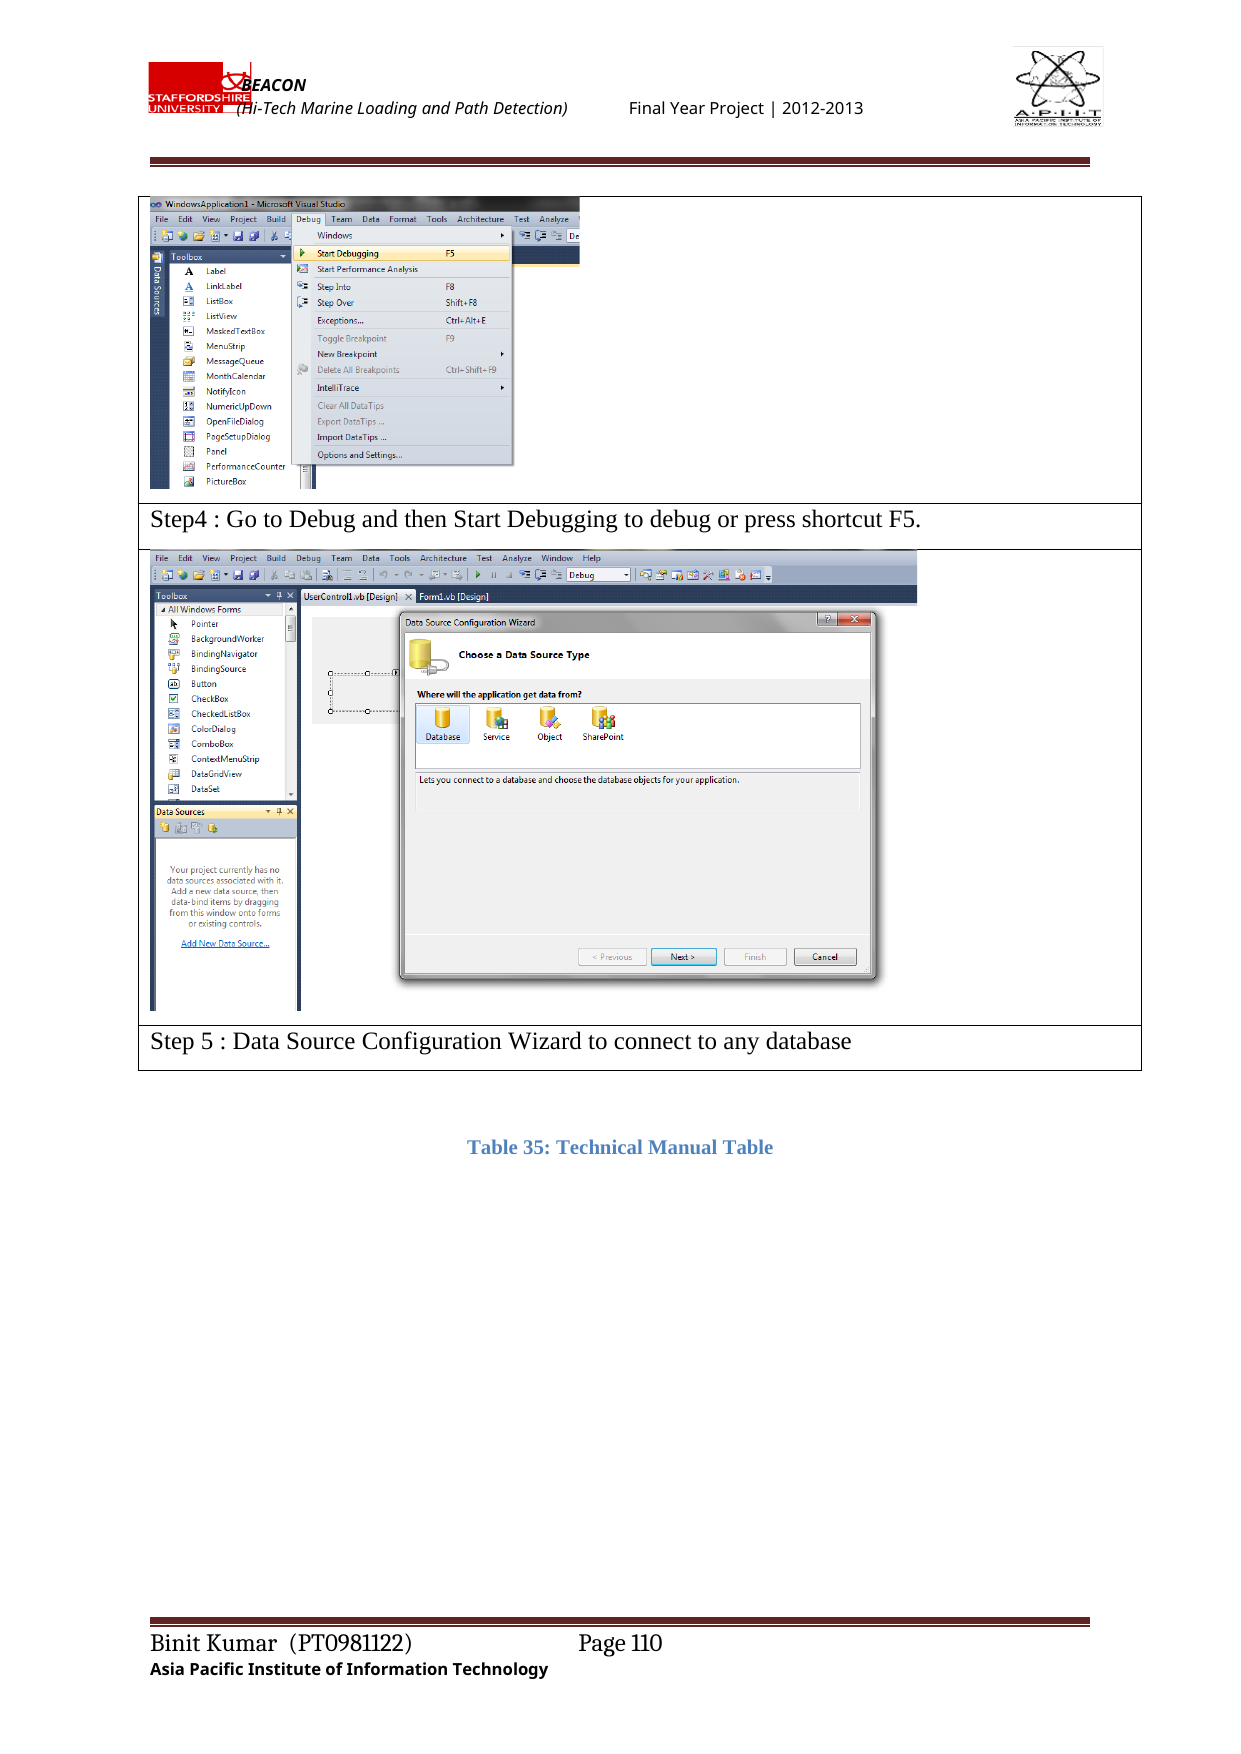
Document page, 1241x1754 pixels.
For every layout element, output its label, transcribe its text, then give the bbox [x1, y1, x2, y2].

picture [1012, 46, 1104, 127]
picture [150, 549, 918, 1011]
table_cell [139, 197, 1141, 503]
picture [150, 196, 580, 489]
table_cell Step4 : Go to Debug and then Start Debugging to debug or press shortcut F5. [139, 504, 1141, 548]
table_cell Step 5 : Data Source Configuration Wizard to connect to any database [139, 1026, 1141, 1070]
table_cell [139, 550, 1141, 1025]
picture [148, 62, 252, 113]
